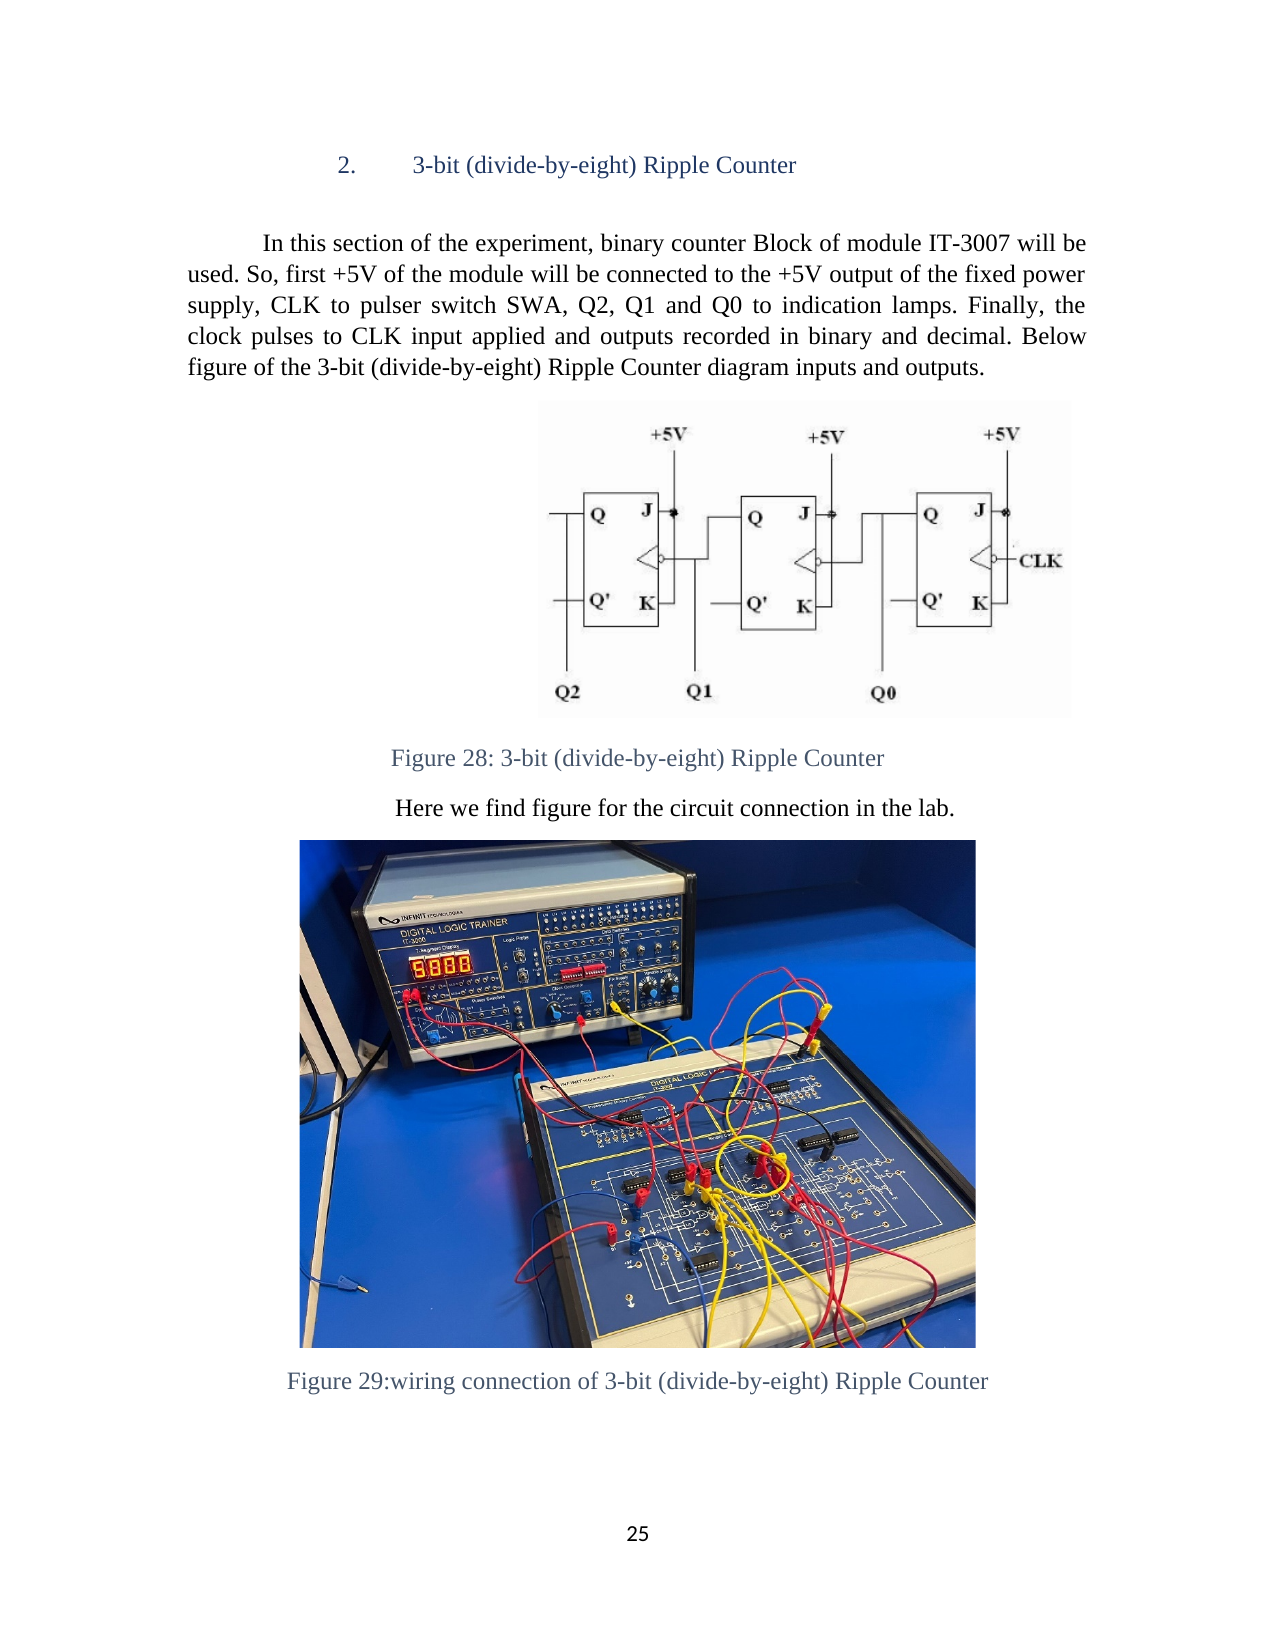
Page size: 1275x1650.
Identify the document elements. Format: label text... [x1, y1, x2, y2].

subtitle 3-bit (divide-by-eight) Ripple Counter [337, 150, 1087, 179]
picture [537, 399, 1074, 718]
text Figure 29:wiring connection of 3-bit (divide-by-eight) Ripple Counter [187, 1366, 1087, 1395]
text Here we find figure for the circuit connection in the lab. [187, 793, 1087, 822]
text In this section of the experiment, binary counter Block of module IT-3007 will be used. So, first +5V of the module will be connected to the +5V output of the fixed power supply, CLK to pulser switch SWA, Q2, Q1 and Q0 to indication lamps. Finally, the clock pulses to CLK input applied and outputs recorded in binary and decimal. Below figure of the 3-bit (divide-by-eight) Ripple Counter diagram inputs and outputs. [187, 228, 1087, 381]
picture [299, 840, 976, 1348]
text Figure 28: 3-bit (divide-by-eight) Ripple Counter [187, 743, 1087, 772]
